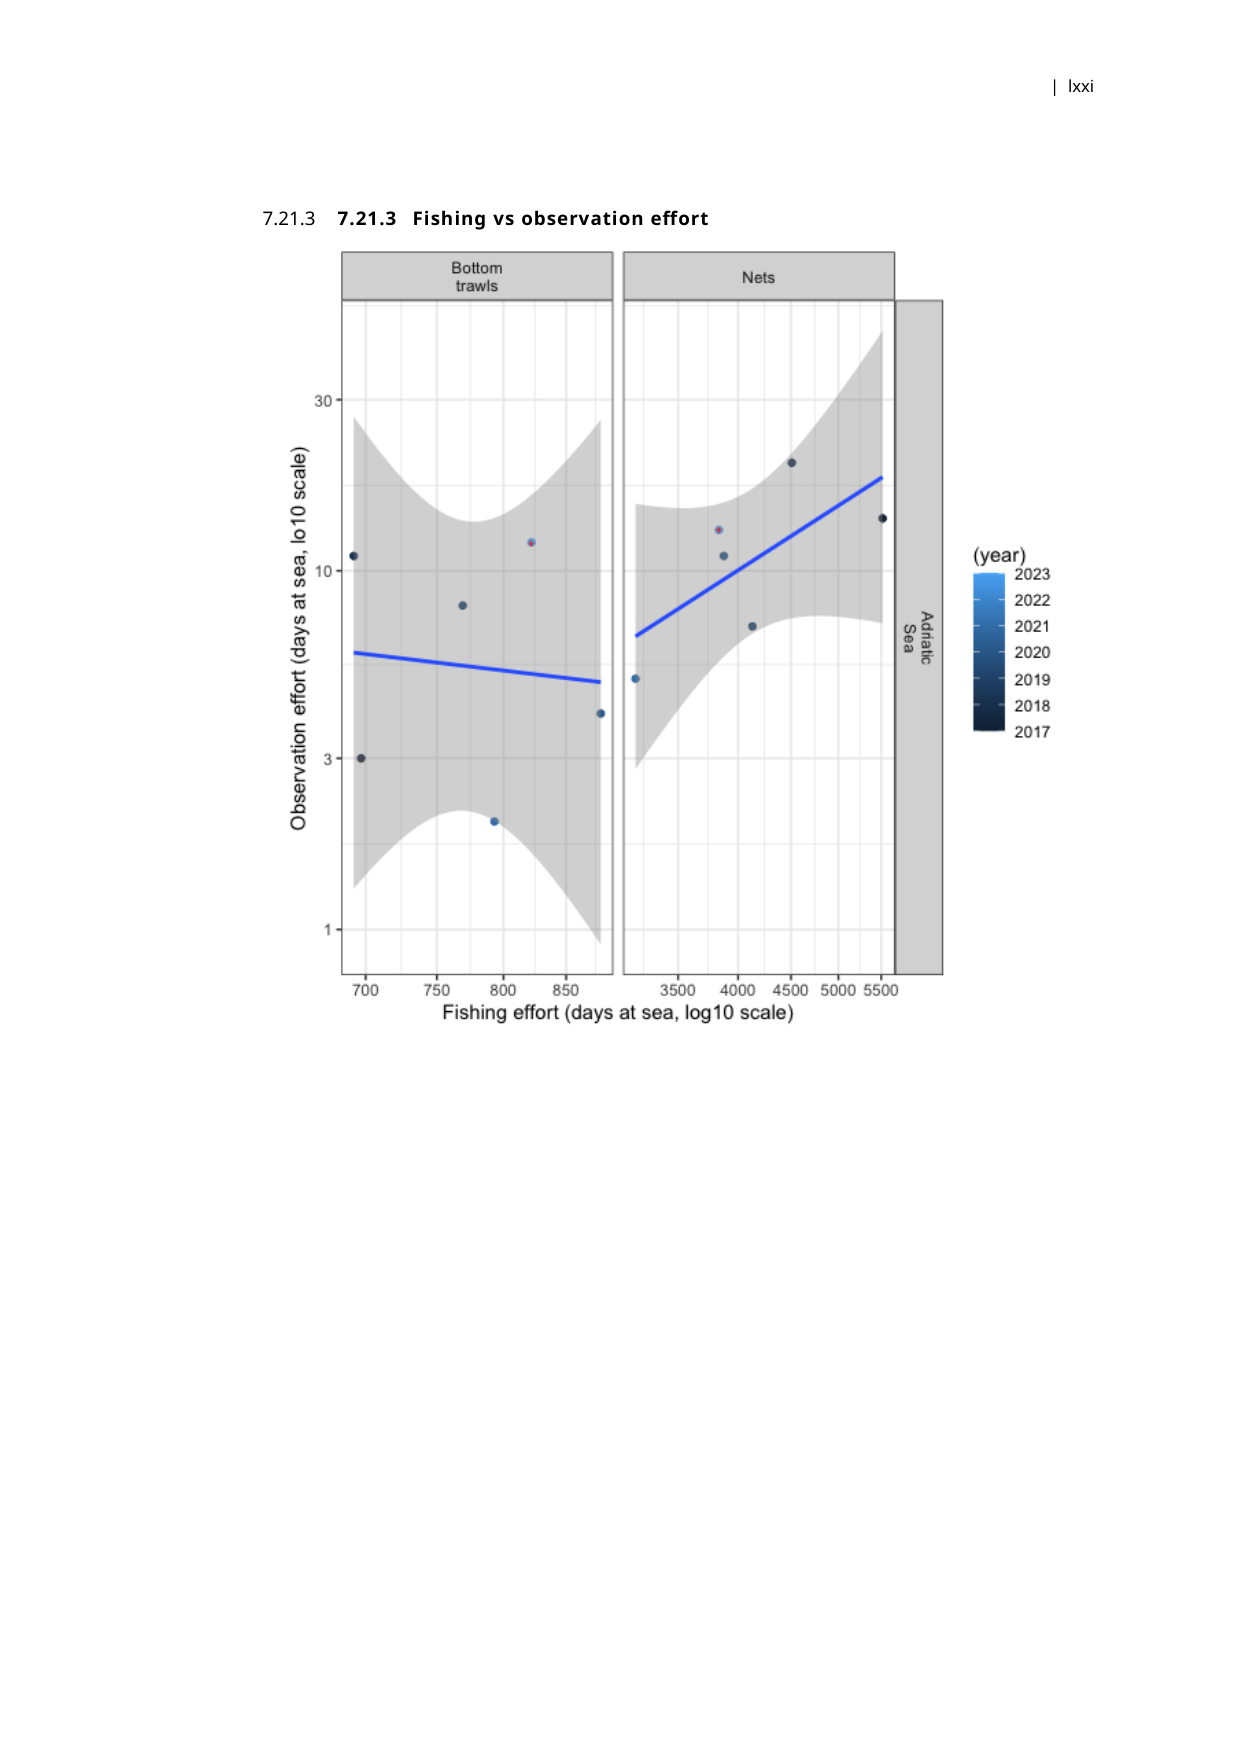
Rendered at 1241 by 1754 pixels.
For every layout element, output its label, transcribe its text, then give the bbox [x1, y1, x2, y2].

subtitle 7.21.3 Fishing vs observation effort [262, 205, 1053, 231]
picture [281, 243, 1071, 1033]
